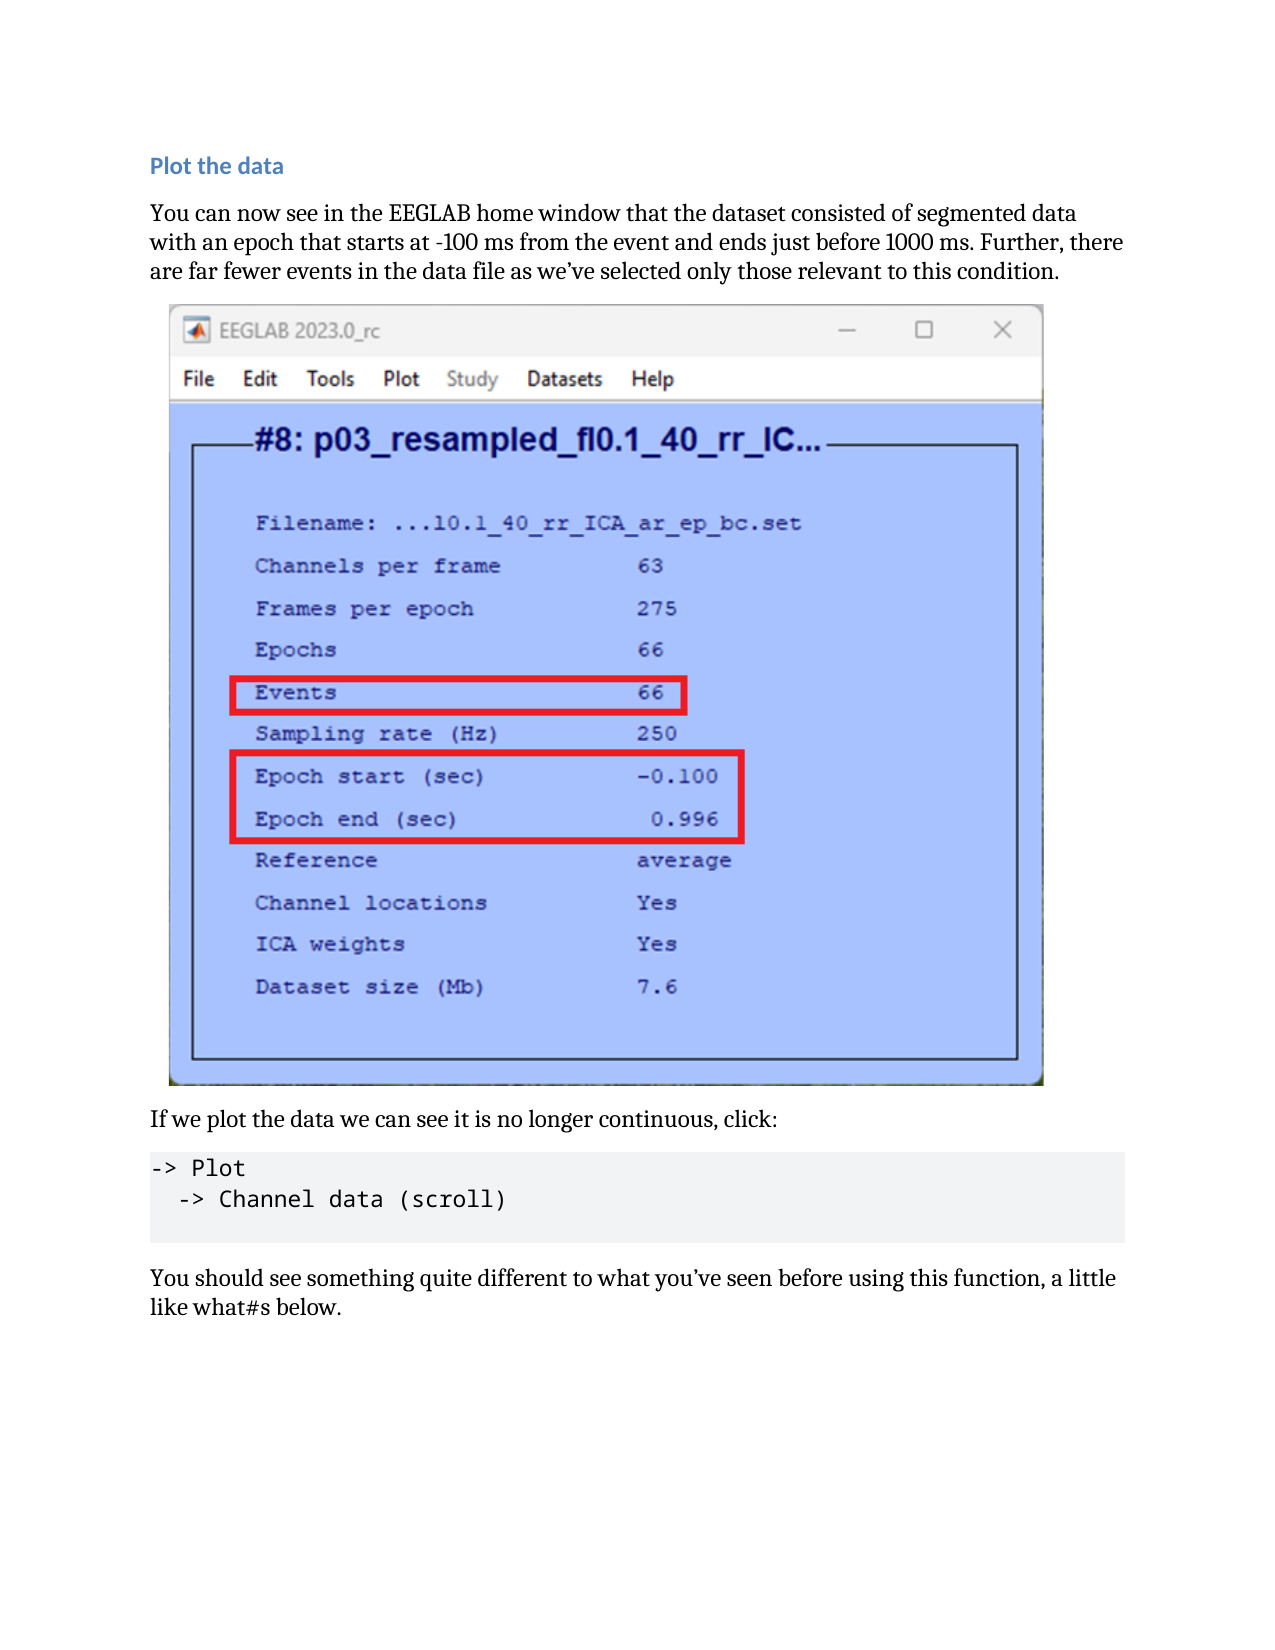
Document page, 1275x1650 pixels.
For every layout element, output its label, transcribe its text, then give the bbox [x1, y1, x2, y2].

text -> Plot -> Channel data (scroll) [150, 1152, 1125, 1243]
text If we plot the data we can see it is no longer continuous, click: [150, 1104, 1125, 1133]
subtitle Plot the data [150, 150, 1125, 181]
text You can now see in the EEGLAB home window that the dataset consisted of segmented data with an epoch that starts at -100 ms from the event and ends just before 1000 ms. Further, there are far fewer events in the data file as we’ve selected only those relevant to this condition. [150, 199, 1125, 286]
picture [168, 304, 1044, 1086]
text You should see something quite different to what you’ve seen before using this function, a little like what#s below. [150, 1264, 1125, 1322]
